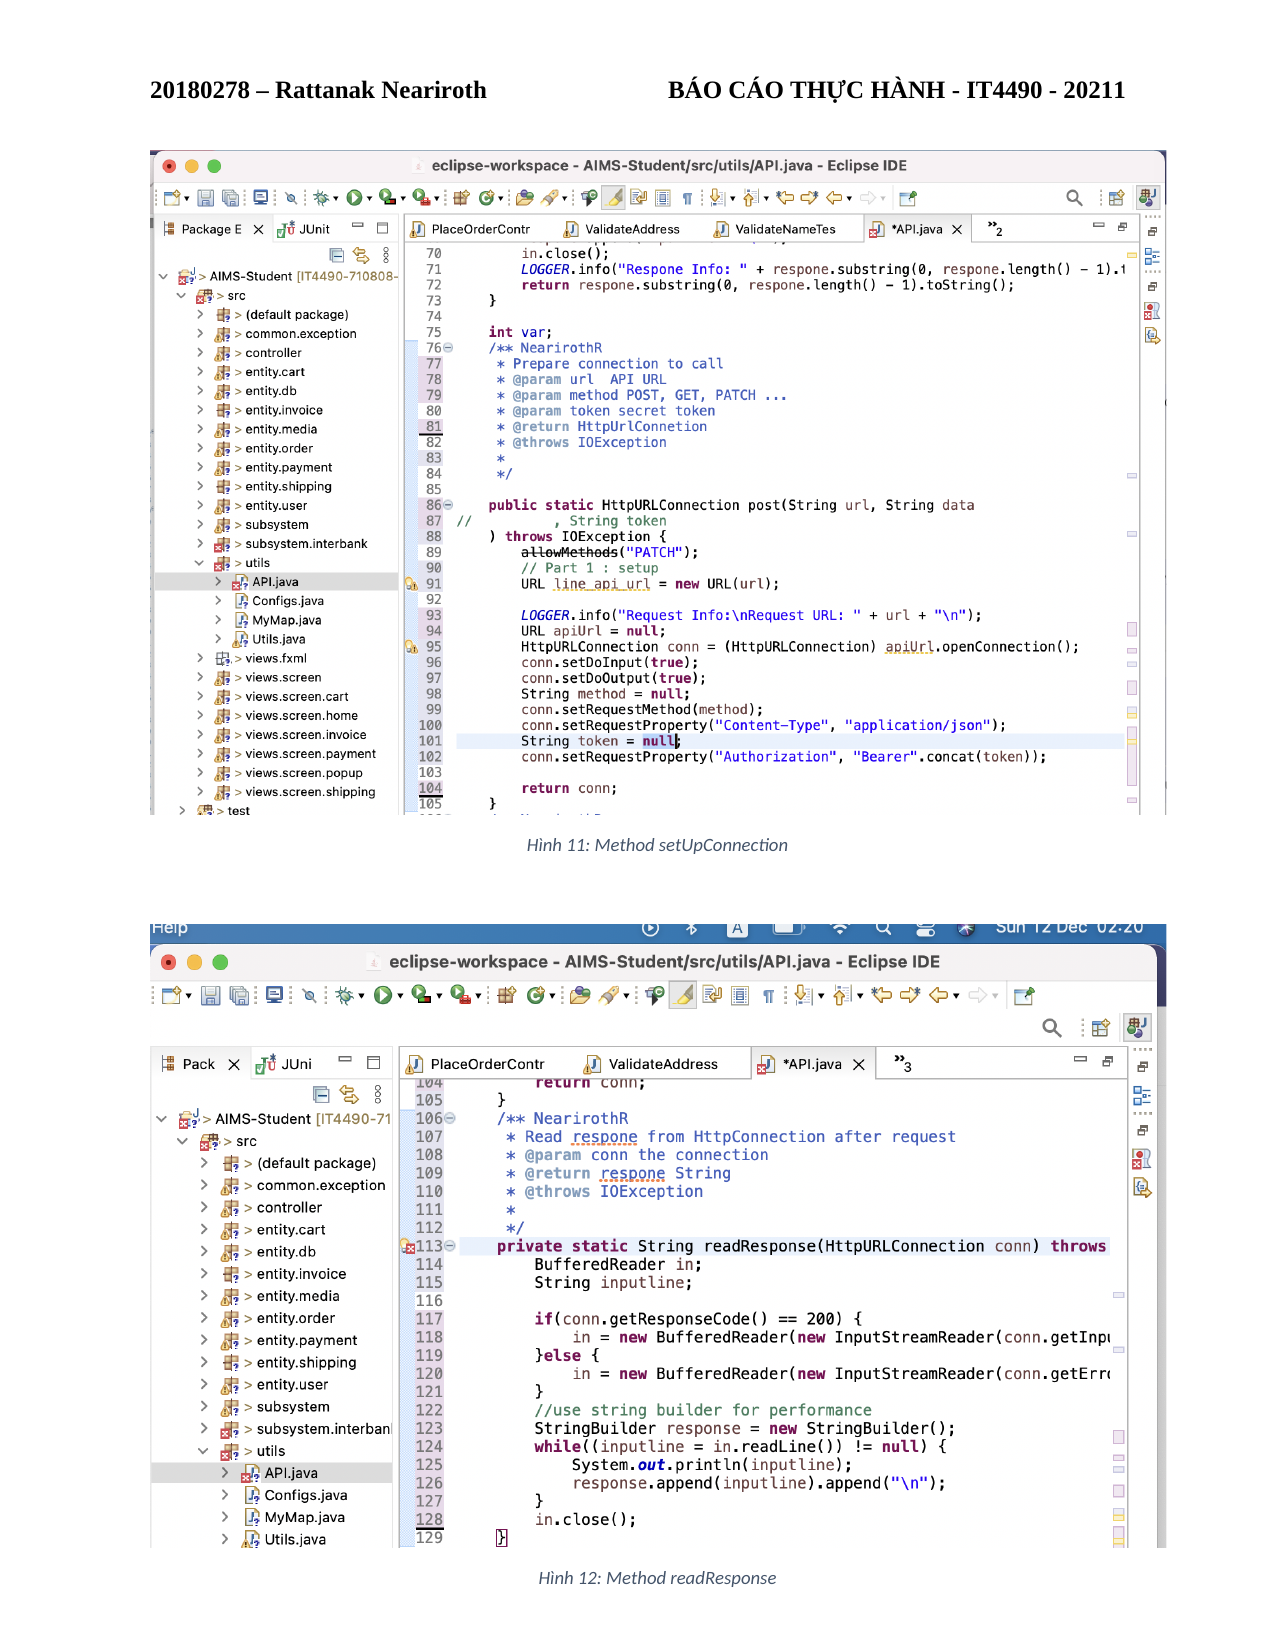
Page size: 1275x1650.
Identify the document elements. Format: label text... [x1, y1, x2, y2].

picture [150, 150, 1167, 815]
picture [150, 924, 1167, 1548]
